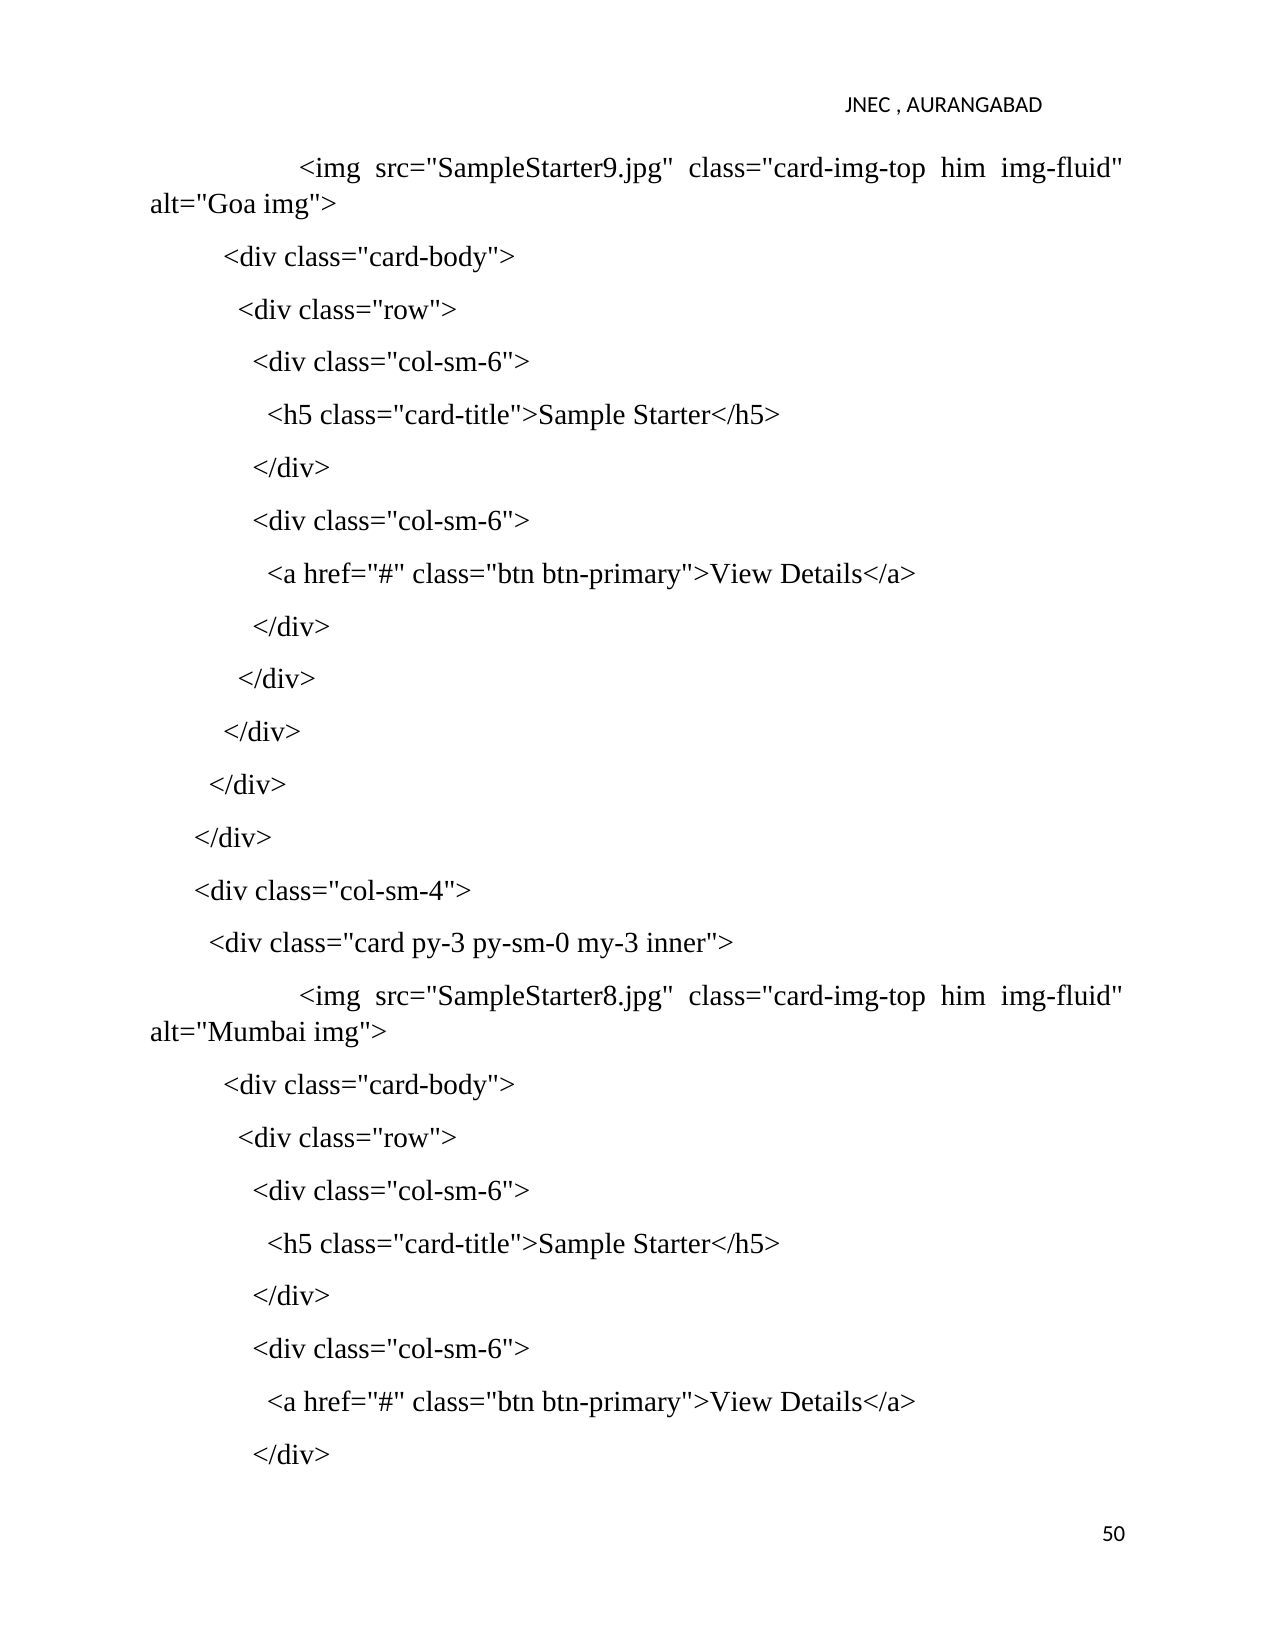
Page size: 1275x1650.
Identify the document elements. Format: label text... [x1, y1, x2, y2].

text </div> [150, 767, 1125, 801]
text <a href="#" class="btn btn-primary">View Details</a> [150, 1384, 1125, 1418]
text <div class="row"> [150, 1120, 1125, 1154]
text </div> [150, 450, 1125, 484]
text </div> [150, 1437, 1125, 1471]
text <img src="SampleStarter8.jpg" class="card-img-top him img-fluid" alt="Mumbai img"> [150, 978, 1125, 1048]
text <img src="SampleStarter9.jpg" class="card-img-top him img-fluid" alt="Goa img"> [150, 150, 1125, 220]
text <h5 class="card-title">Sample Starter</h5> [150, 397, 1125, 431]
text </div> [150, 1278, 1125, 1312]
text <div class="col-sm-6"> [150, 503, 1125, 537]
text <div class="col-sm-4"> [150, 873, 1125, 906]
text <div class="col-sm-6"> [150, 1331, 1125, 1365]
text <a href="#" class="btn btn-primary">View Details</a> [150, 556, 1125, 589]
text <div class="card-body"> [150, 1067, 1125, 1101]
text <div class="col-sm-6"> [150, 1173, 1125, 1206]
text <div class="col-sm-6"> [150, 344, 1125, 378]
text <div class="row"> [150, 292, 1125, 325]
text </div> [150, 609, 1125, 642]
text </div> [150, 820, 1125, 853]
text <div class="card py-3 py-sm-0 my-3 inner"> [150, 926, 1125, 959]
text </div> [150, 661, 1125, 695]
text </div> [150, 714, 1125, 748]
text <h5 class="card-title">Sample Starter</h5> [150, 1226, 1125, 1259]
text <div class="card-body"> [150, 239, 1125, 272]
